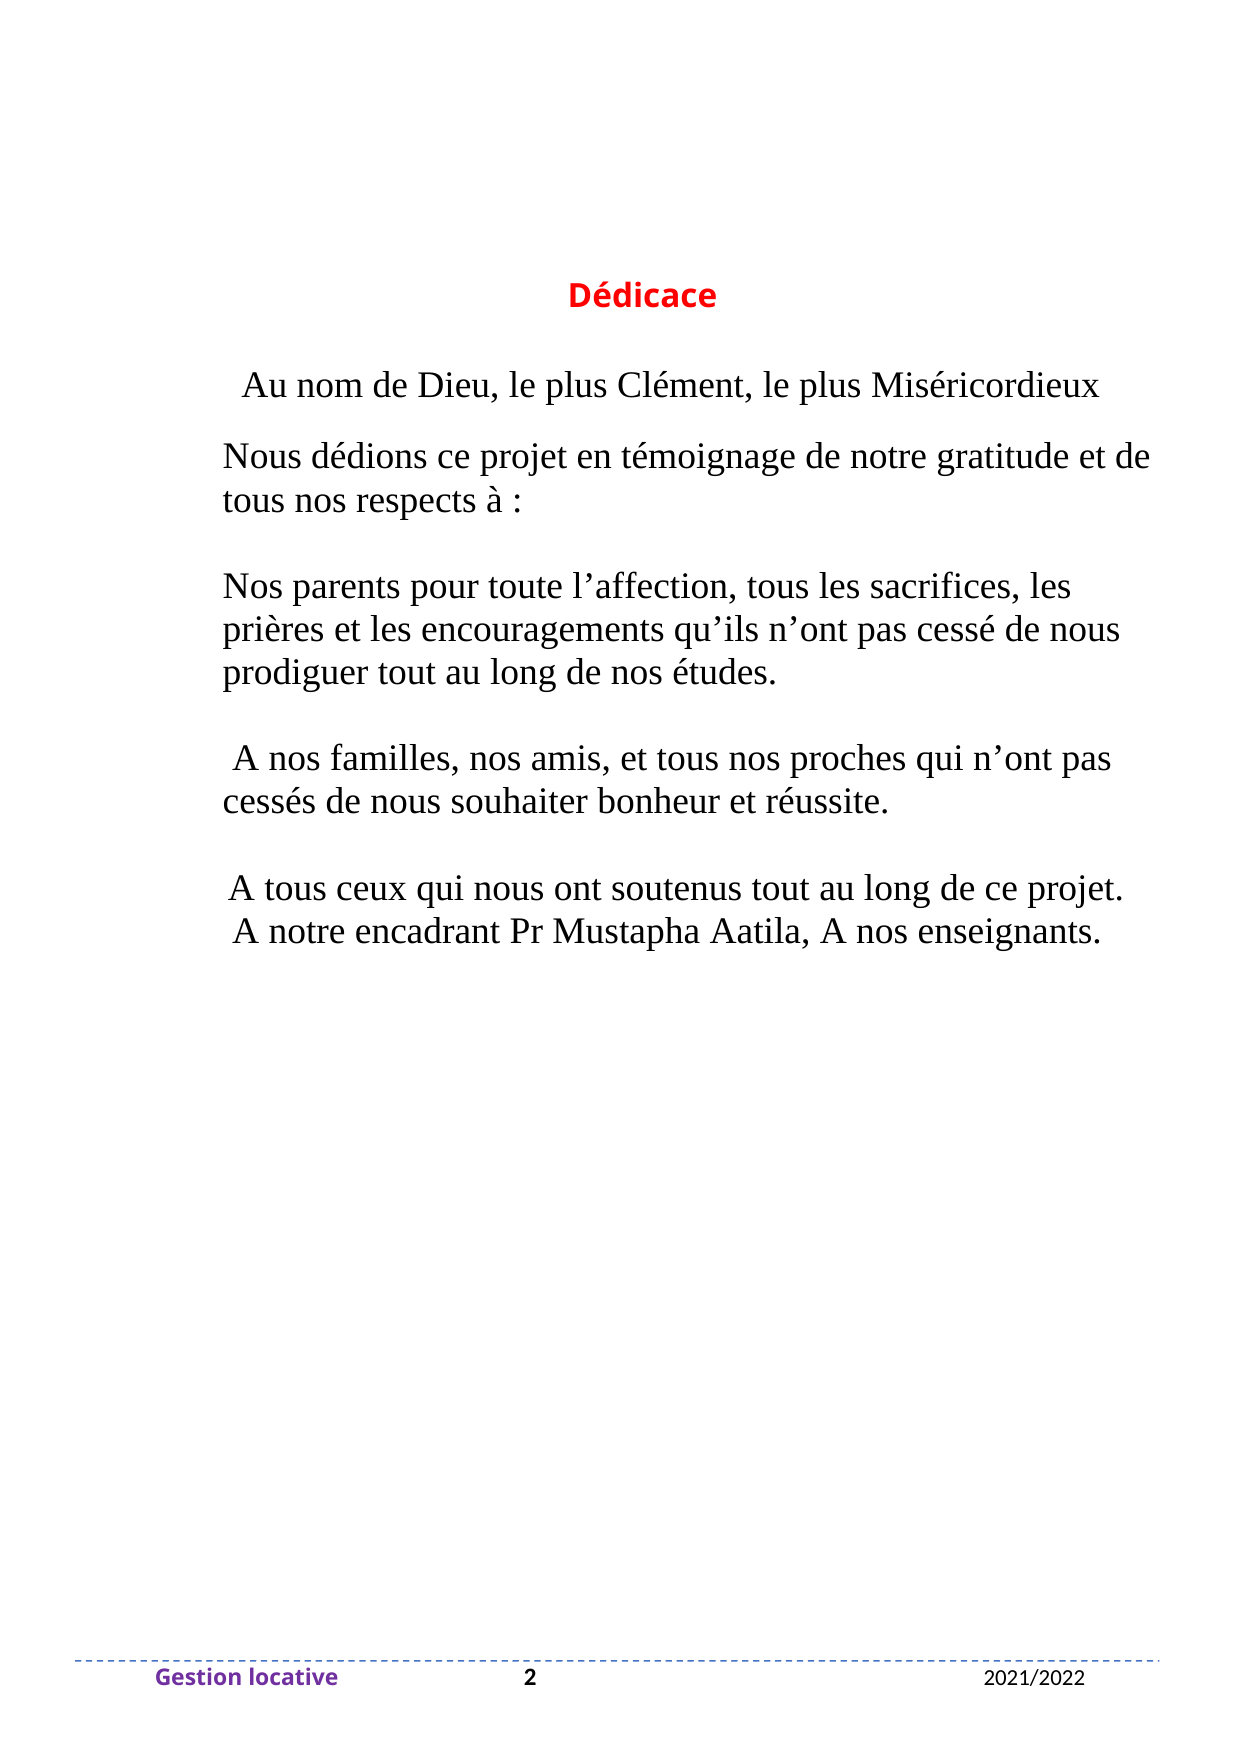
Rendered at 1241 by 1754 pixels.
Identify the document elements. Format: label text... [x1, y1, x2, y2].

text A nos familles, nos amis, et tous nos proches qui n’ont pas cessés de nous souhaiter bonheur et réussite. [222, 736, 1164, 822]
text Nos parents pour toute l’affection, tous les sacrifices, les prières et les encouragements qu’ils n’ont pas cessé de nous prodiguer tout au long de nos études. [222, 563, 1164, 693]
text Au nom de Dieu, le plus Clément, le plus Miséricordieux [222, 363, 1164, 406]
text Nous dédions ce projet en témoignage de notre gratitude et de tous nos respects à : [222, 434, 1164, 520]
subtitle Dédicace [120, 272, 1164, 317]
text A notre encadrant Pr Mustapha Aatila, A nos enseignants. [222, 908, 1164, 951]
text A tous ceux qui nous ont soutenus tout au long de ce projet. [222, 865, 1164, 908]
